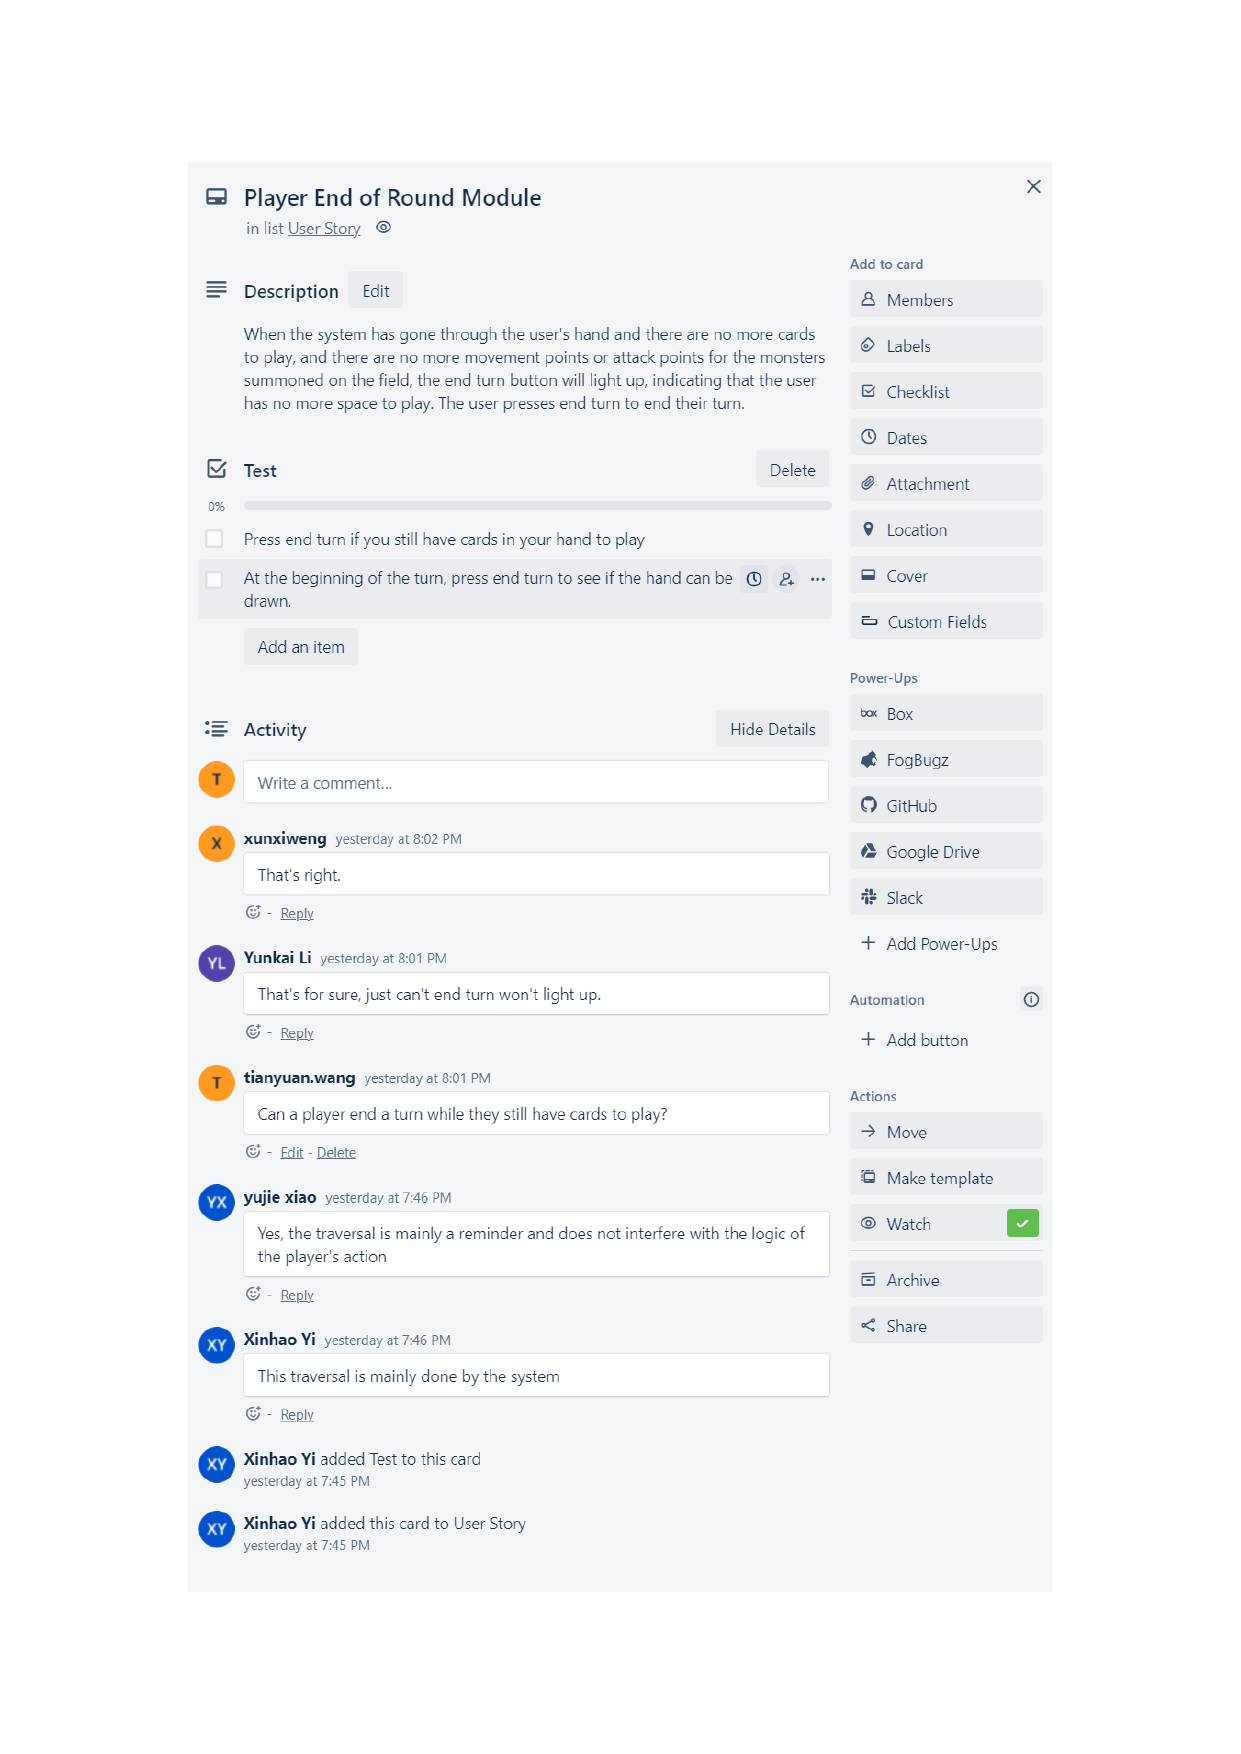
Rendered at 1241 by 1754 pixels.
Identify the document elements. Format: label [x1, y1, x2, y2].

picture [187, 162, 1053, 1592]
